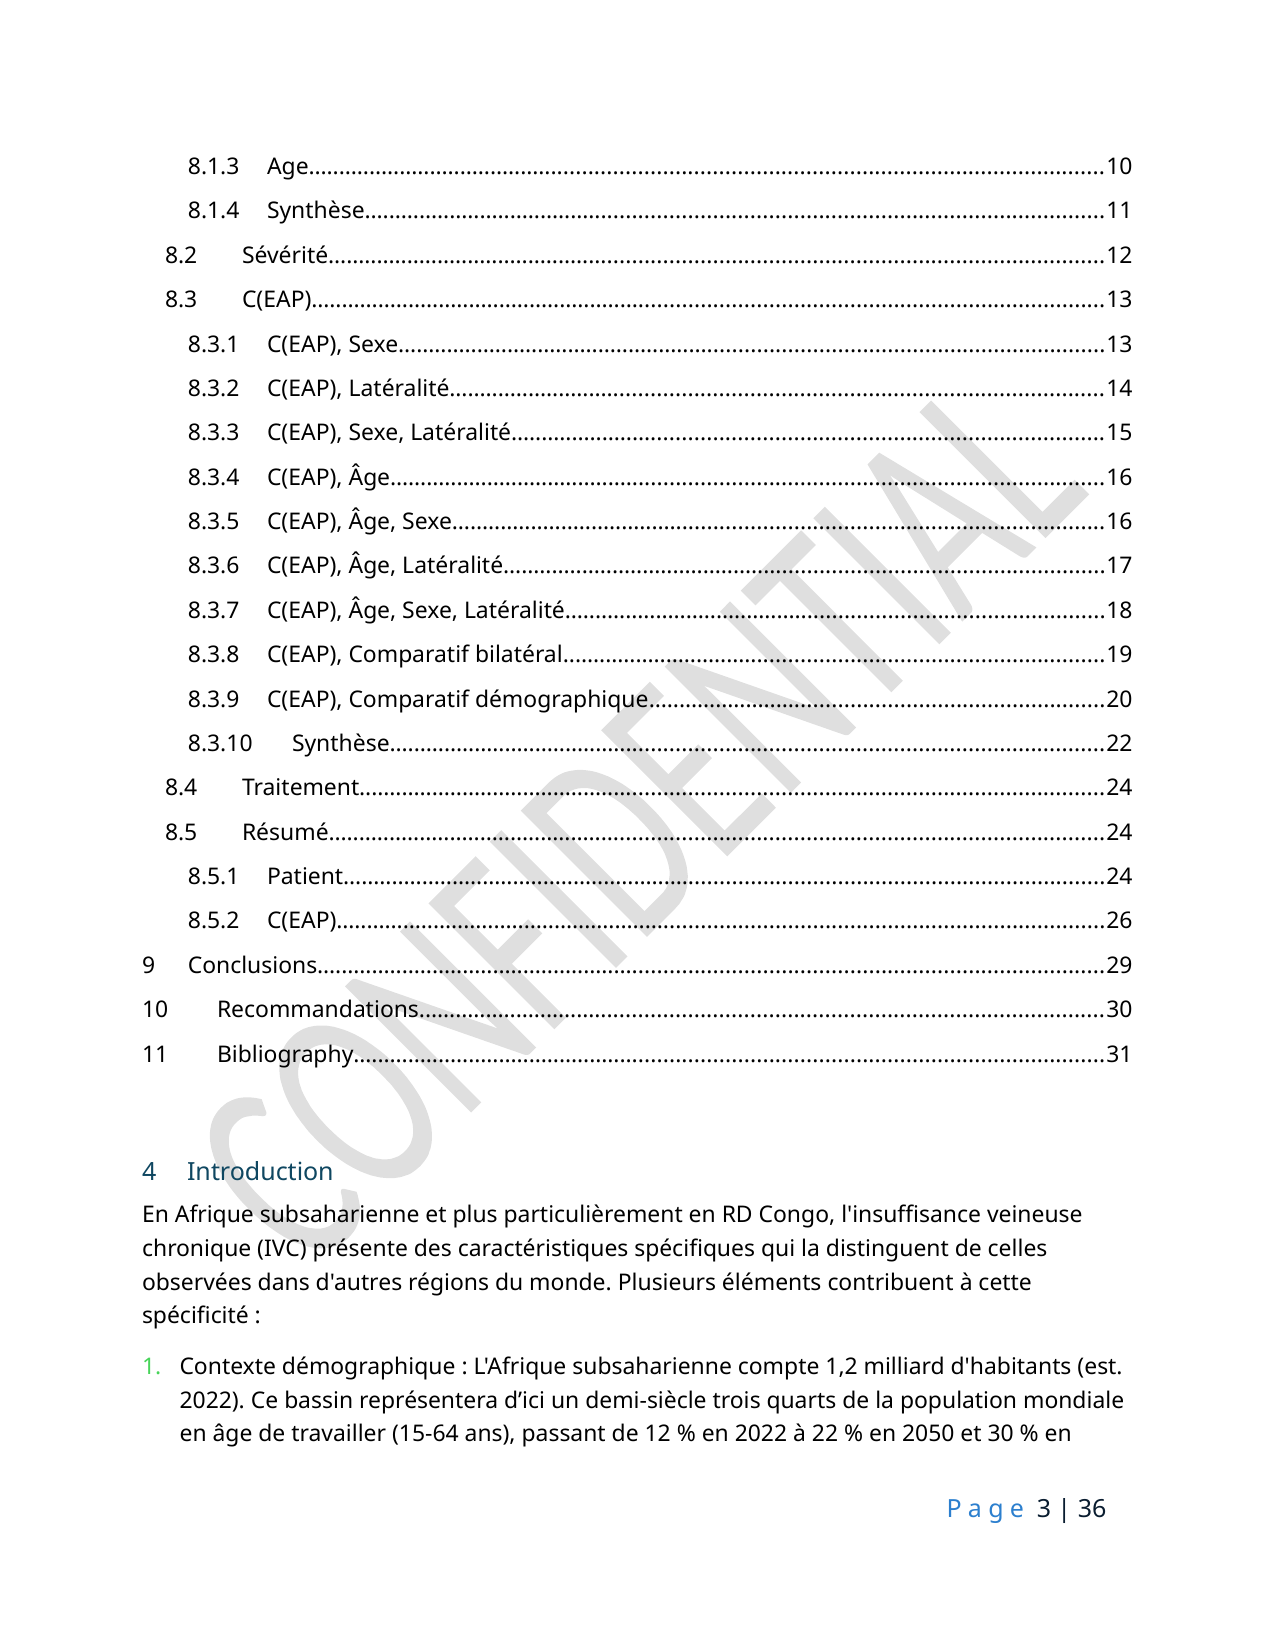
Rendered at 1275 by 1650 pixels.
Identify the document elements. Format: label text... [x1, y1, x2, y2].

subtitle Introduction [142, 1153, 1133, 1187]
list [142, 1350, 1133, 1449]
text En Afrique subsaharienne et plus particulièrement en RD Congo, l'insuffisance veineuse chronique (IVC) présente des caractéristiques spécifiques qui la distinguent de celles observées dans d'autres régions du monde. Plusieurs éléments contribuent à cette spécificité : [142, 1198, 1133, 1331]
